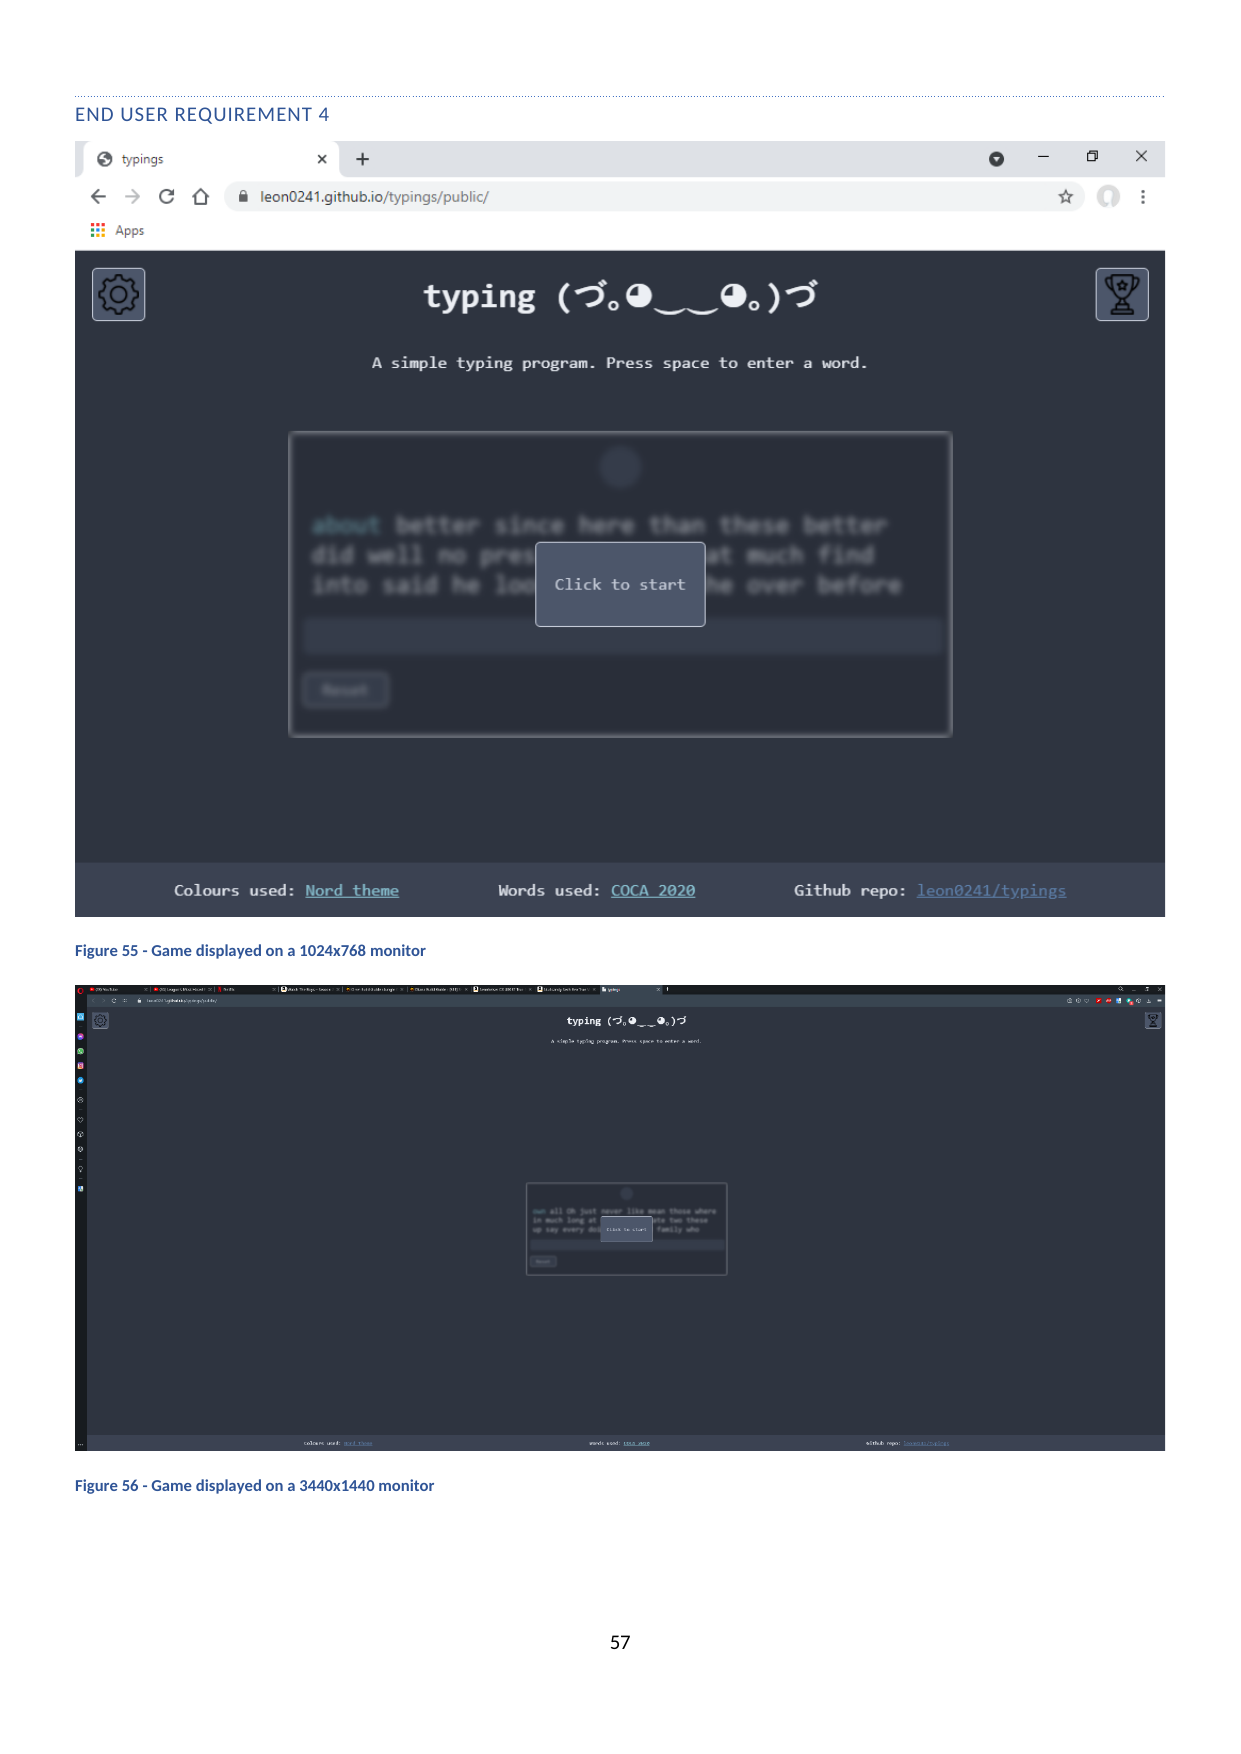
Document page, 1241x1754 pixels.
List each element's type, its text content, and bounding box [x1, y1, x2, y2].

text Figure 56 - Game displayed on a 3440x1440 monitor [75, 1475, 1165, 1495]
subtitle end user requirement 4 [75, 96, 1165, 127]
picture [75, 141, 1166, 917]
text Figure 55 - Game displayed on a 1024x768 monitor [75, 941, 1165, 961]
picture [75, 985, 1166, 1451]
